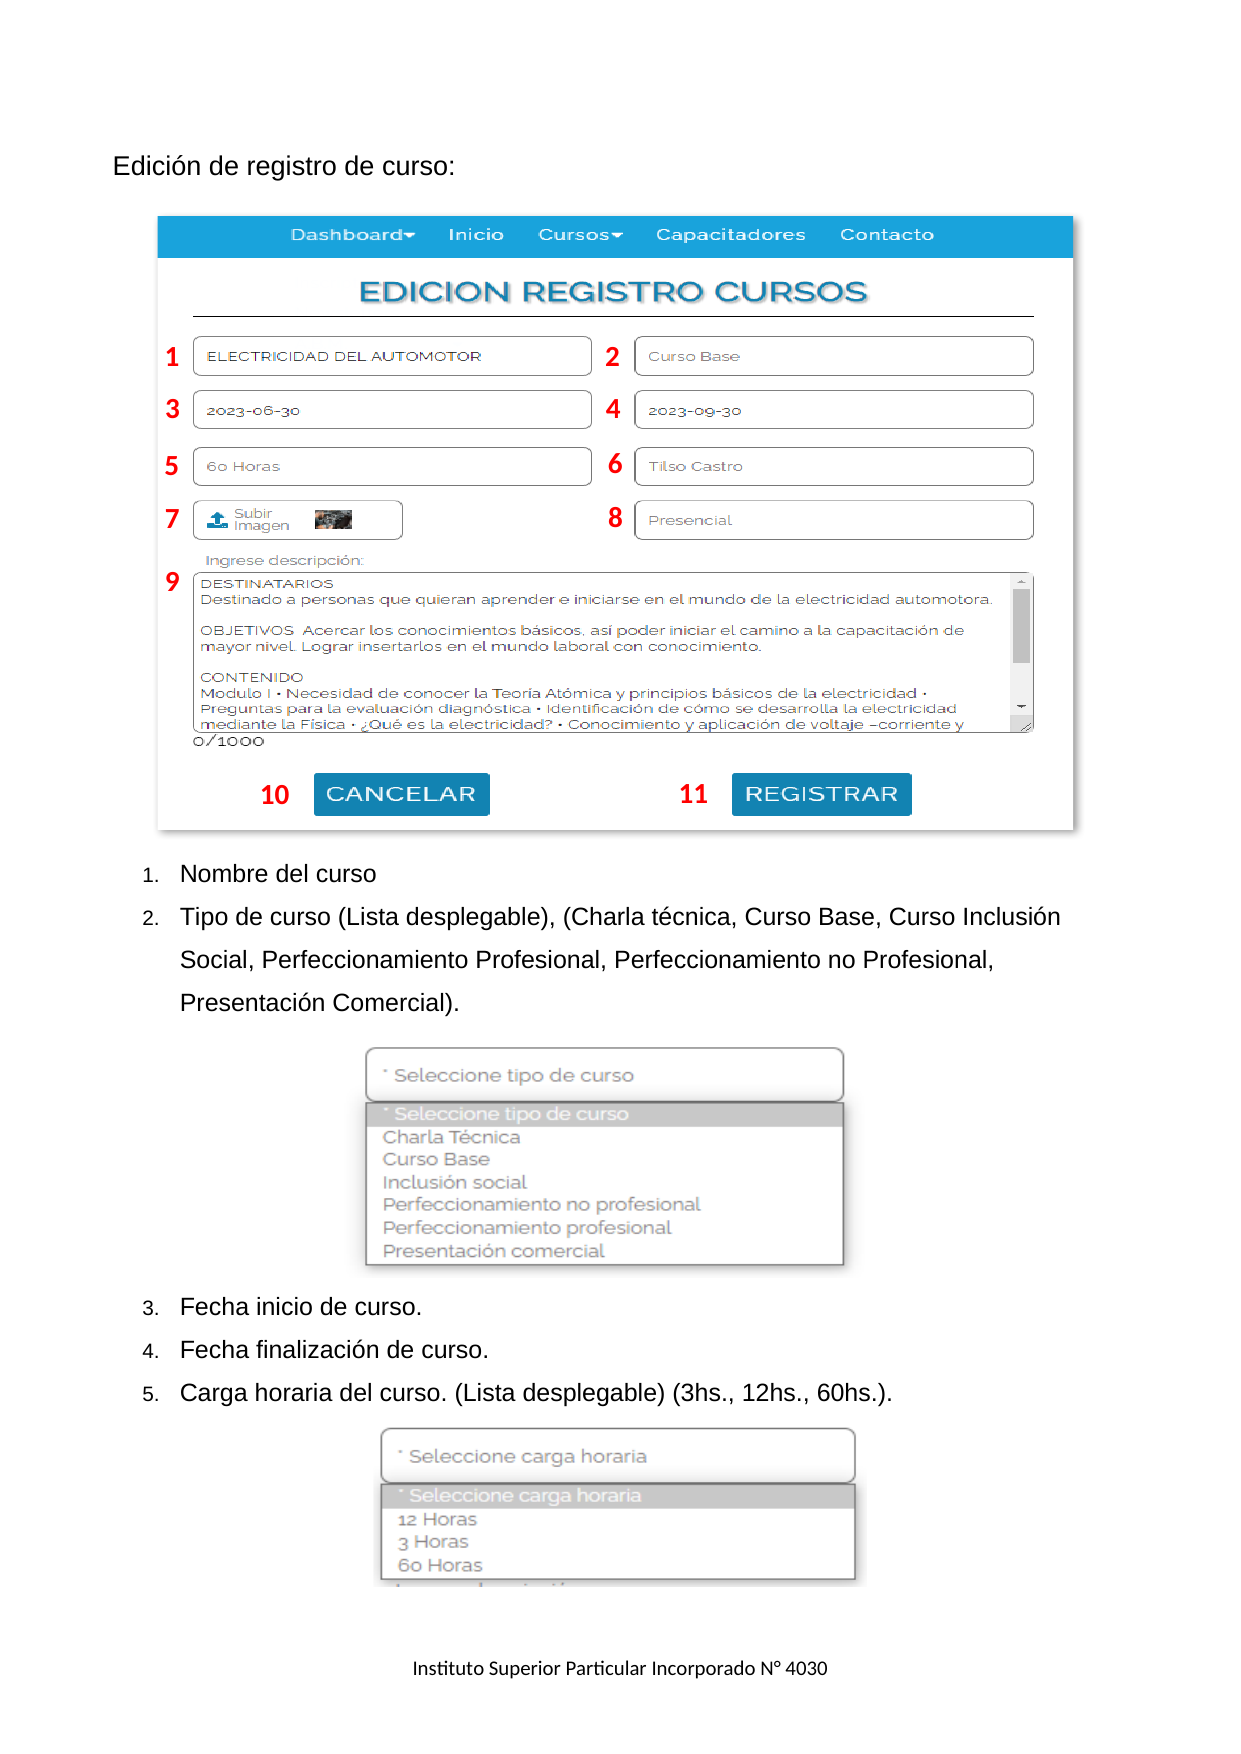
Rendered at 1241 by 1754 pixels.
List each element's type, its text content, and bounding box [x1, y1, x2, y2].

picture [373, 1421, 867, 1587]
list Nombre del curso [142, 859, 1128, 887]
picture [342, 1031, 898, 1278]
list Tipo de curso (Lista desplegable), (Charla técnica, Curso Base, Curso Inclusión Social, Perfeccionamiento Profesional, Perfeccionamiento no Profesional, Presentación Comercial). [142, 902, 1128, 1017]
subtitle Edición de registro de curso: [112, 150, 1128, 181]
list Fecha finalización de curso. [142, 1335, 1128, 1364]
list Fecha inicio de curso. [142, 1292, 1128, 1321]
list Carga horaria del curso. (Lista desplegable) (3hs., 12hs., 60hs.). [142, 1378, 1128, 1407]
picture [157, 216, 1074, 830]
